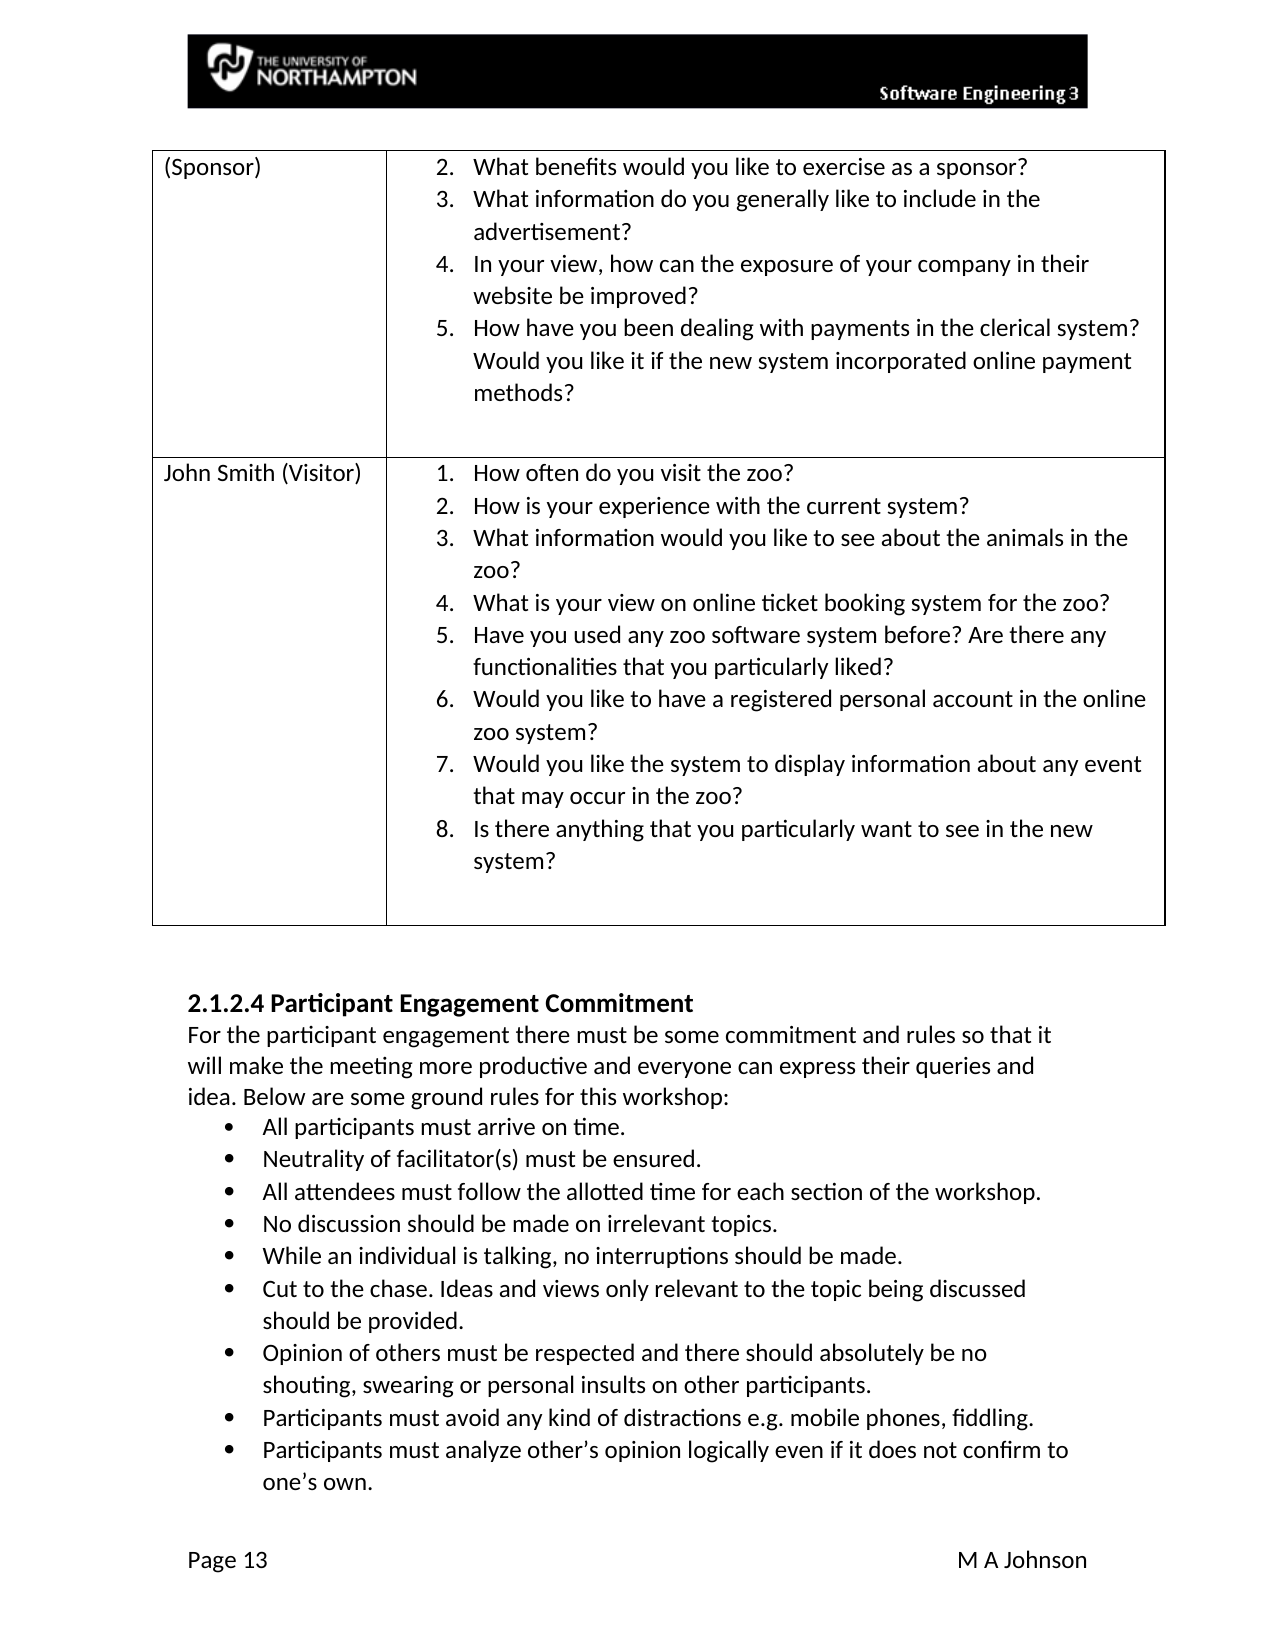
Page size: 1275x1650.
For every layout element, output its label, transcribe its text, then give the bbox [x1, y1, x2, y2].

picture [187, 26, 1088, 117]
list Neutrality of facilitator(s) must be ensured. [225, 1143, 1087, 1174]
list All participants must arrive on time. [225, 1111, 1087, 1142]
list No discussion should be made on irrelevant topics. [225, 1208, 1087, 1239]
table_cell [387, 151, 1164, 457]
list Participants must avoid any kind of distractions e.g. mobile phones, fiddling. [225, 1402, 1087, 1432]
subtitle 2.1.2.4 Participant Engagement Commitment [187, 987, 1087, 1020]
table_cell John Smith (Visitor) [153, 458, 386, 924]
list Participants must analyze other’s opinion logically even if it does not confirm to one’s own. [225, 1434, 1087, 1497]
table_cell How often do you visit the zoo? How is your experience with the current system? What information would you like to see about the animals in the zoo? What is your view on online ticket booking system for the zoo? Have you used any zoo software system before? Are there any functionalities that you particularly liked? Would you like to have a registered personal account in the online zoo system? Would you like the system to display information about any event that may occur in the zoo? Is there anything that you particularly want to see in the new system? [387, 458, 1164, 924]
list Cut to the chase. Ideas and views only relevant to the topic being discussed should be provided. [225, 1273, 1087, 1336]
list Opinion of others must be respected and there should absolutely be no shouting, swearing or personal insults on other participants. [225, 1337, 1087, 1400]
list All attendees must follow the allotted time for each section of the workshop. [225, 1176, 1087, 1206]
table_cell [153, 151, 386, 457]
list While an individual is talking, no interruptions should be made. [225, 1240, 1087, 1271]
text For the participant engagement there must be some commitment and rules so that it will make the meeting more productive and everyone can express their queries and idea. Below are some ground rules for this workshop: [187, 1020, 1087, 1111]
